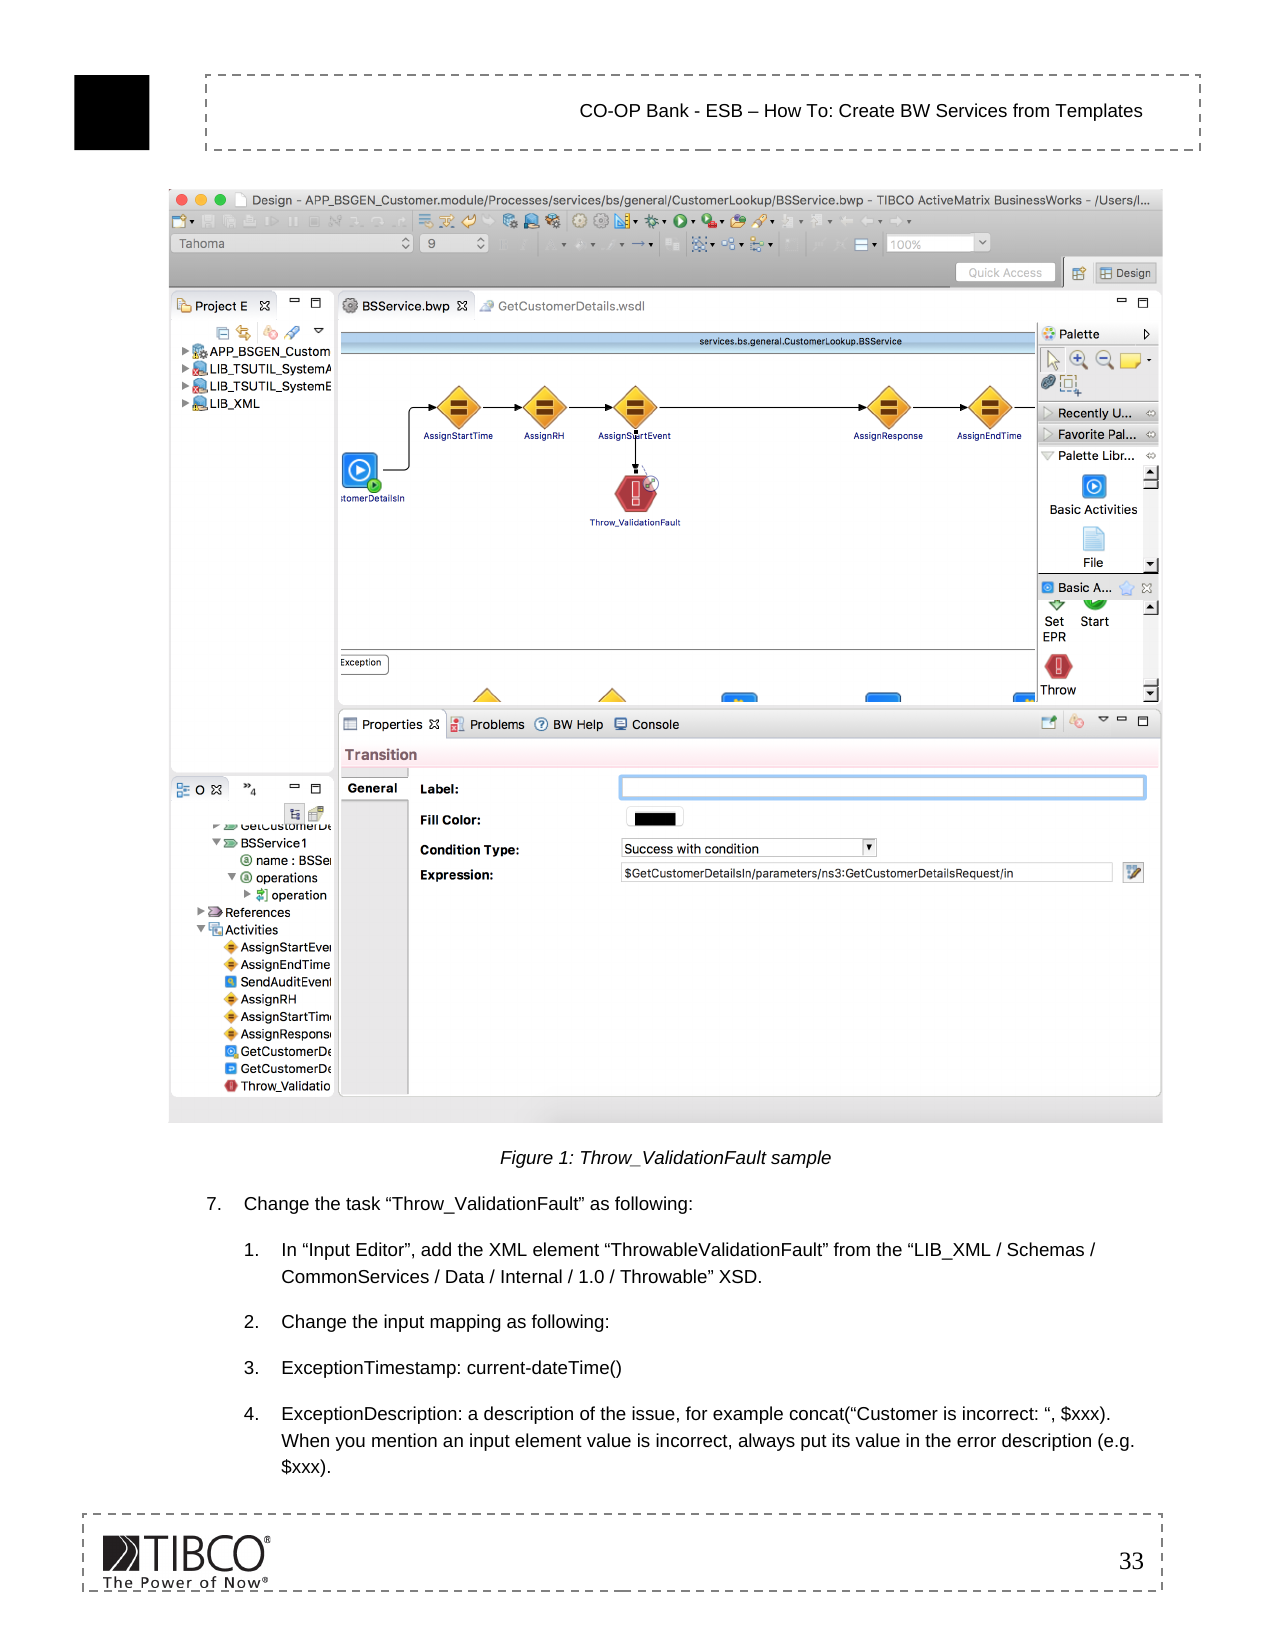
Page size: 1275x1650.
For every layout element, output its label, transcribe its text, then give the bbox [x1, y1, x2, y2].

text Figure 1: Throw_ValidationFault sample [169, 1147, 1162, 1168]
list ExceptionDescription: a description of the issue, for example concat(“Customer is incorrect: “, $xxx). When you mention an input element value is incorrect, always put its value in the error description (e.g. $xxx). [244, 1402, 1162, 1478]
picture [168, 187, 1163, 1123]
picture [103, 1535, 271, 1588]
list Change the input mapping as following: [244, 1311, 1162, 1333]
list ExceptionTimestamp: current-dateTime() [244, 1357, 1162, 1378]
list Change the task “Throw_ValidationFault” as following: [206, 1193, 1162, 1215]
list In “Input Editor”, add the XML element “ThrowableValidationFault” from the “LIB_XML / Schemas / CommonServices / Data / Internal / 1.0 / Throwable” XSD. [244, 1239, 1162, 1287]
